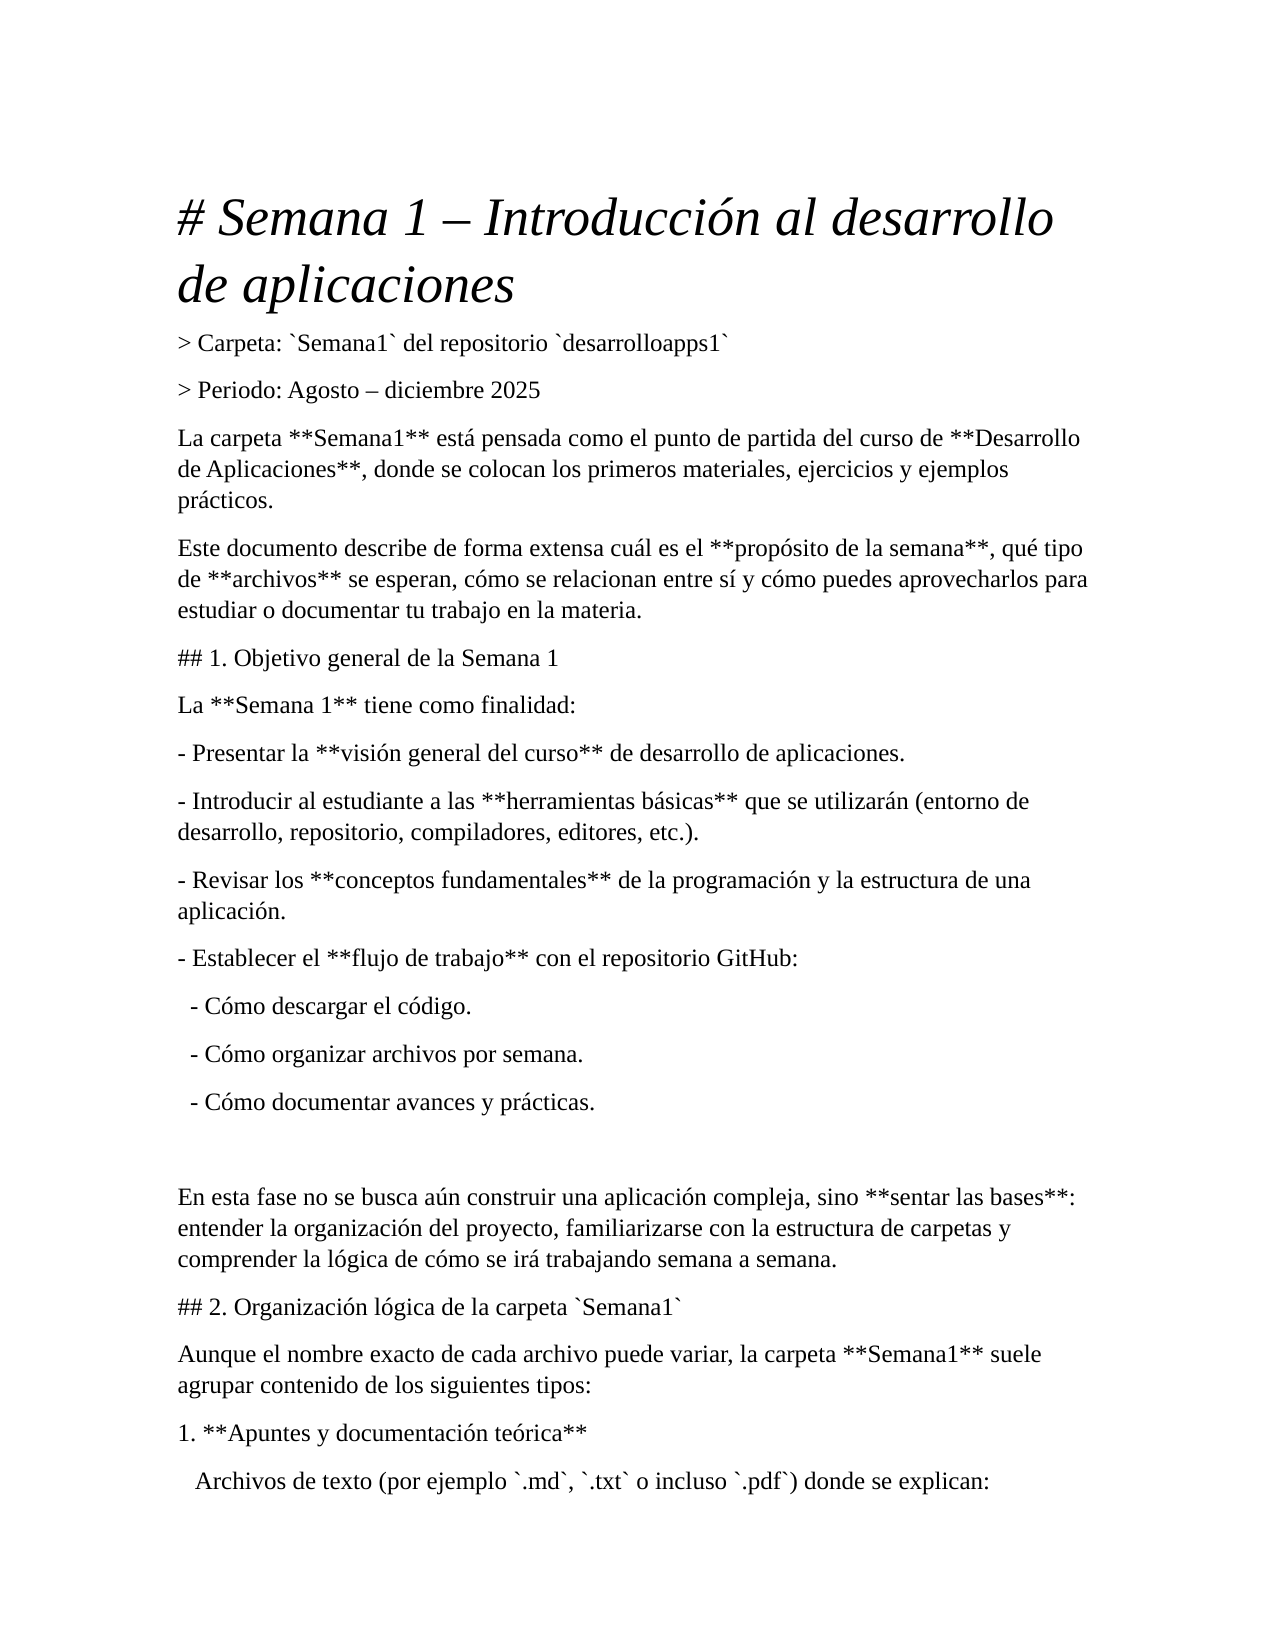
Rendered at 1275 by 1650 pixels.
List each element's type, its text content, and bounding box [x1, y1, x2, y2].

text Archivos de texto (por ejemplo `.md`, `.txt` o incluso `.pdf`) donde se explican: [177, 1466, 1098, 1495]
text - Establecer el **flujo de trabajo** con el repositorio GitHub: [177, 943, 1098, 972]
subtitle # Semana 1 – Introducción al desarrollo de aplicaciones [177, 185, 1098, 314]
text ## 1. Objetivo general de la Semana 1 [177, 643, 1098, 672]
text Este documento describe de forma extensa cuál es el **propósito de la semana**, qué tipo de **archivos** se esperan, cómo se relacionan entre sí y cómo puedes aprovecharlos para estudiar o documentar tu trabajo en la materia. [177, 533, 1098, 624]
text En esta fase no se busca aún construir una aplicación compleja, sino **sentar las bases**: entender la organización del proyecto, familiarizarse con la estructura de carpetas y comprender la lógica de cómo se irá trabajando semana a semana. [177, 1182, 1098, 1273]
text ## 2. Organización lógica de la carpeta `Semana1` [177, 1292, 1098, 1321]
text Aunque el nombre exacto de cada archivo puede variar, la carpeta **Semana1** suele agrupar contenido de los siguientes tipos: [177, 1339, 1098, 1399]
text - Presentar la **visión general del curso** de desarrollo de aplicaciones. [177, 738, 1098, 767]
text La carpeta **Semana1** está pensada como el punto de partida del curso de **Desarrollo de Aplicaciones**, donde se colocan los primeros materiales, ejercicios y ejemplos prácticos. [177, 423, 1098, 514]
text - Cómo documentar avances y prácticas. [177, 1087, 1098, 1115]
text - Cómo organizar archivos por semana. [177, 1039, 1098, 1068]
text - Revisar los **conceptos fundamentales** de la programación y la estructura de una aplicación. [177, 865, 1098, 924]
text La **Semana 1** tiene como finalidad: [177, 691, 1098, 719]
text 1. **Apuntes y documentación teórica** [177, 1418, 1098, 1447]
text > Carpeta: `Semana1` del repositorio `desarrolloapps1` [177, 328, 1098, 357]
text - Introducir al estudiante a las **herramientas básicas** que se utilizarán (entorno de desarrollo, repositorio, compiladores, editores, etc.). [177, 786, 1098, 846]
text > Periodo: Agosto – diciembre 2025 [177, 376, 1098, 404]
text - Cómo descargar el código. [177, 991, 1098, 1020]
